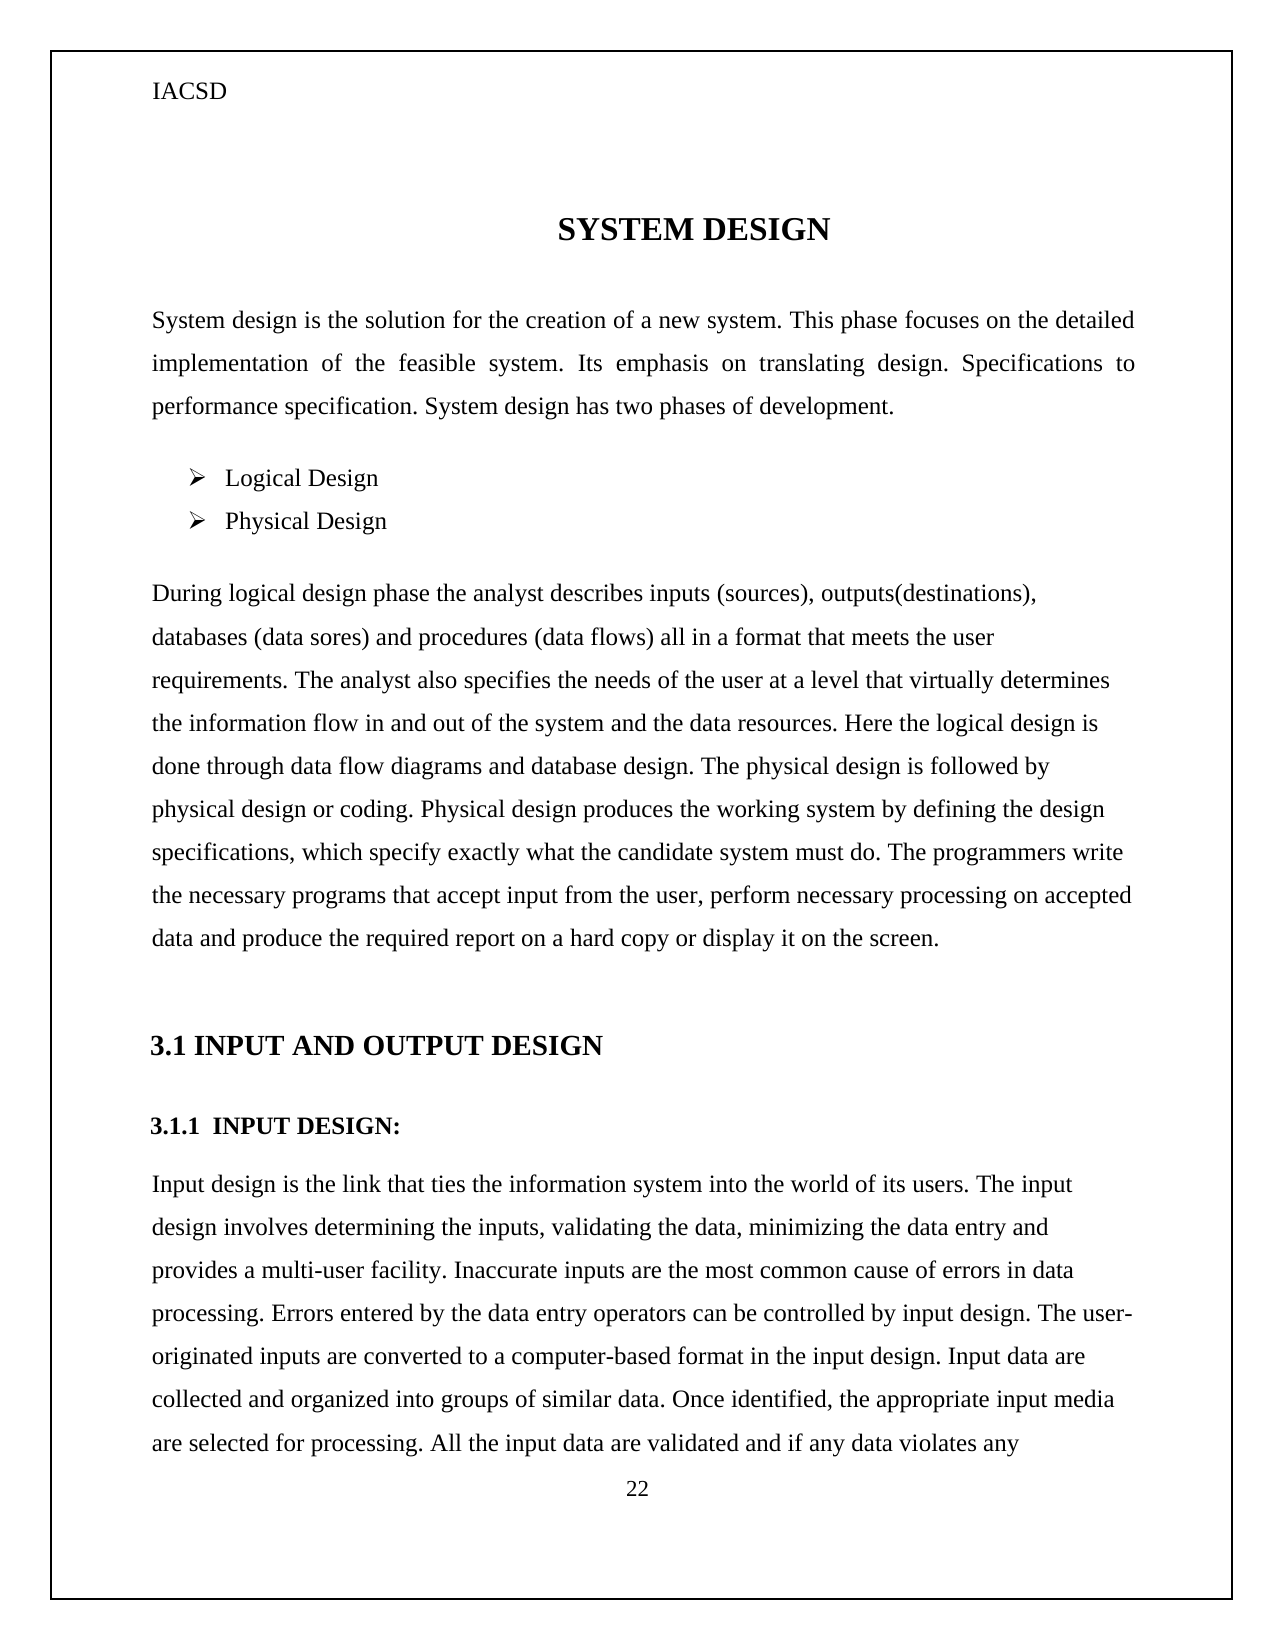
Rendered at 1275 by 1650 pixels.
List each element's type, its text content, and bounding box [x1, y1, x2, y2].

text During logical design phase the analyst describes inputs (sources), outputs(destinations), databases (data sores) and procedures (data flows) all in a format that meets the user requirements. The analyst also specifies the needs of the user at a level that virtually determines the information flow in and out of the system and the data resources. Here the logical design is done through data flow diagrams and database design. The physical design is followed by physical design or coding. Physical design produces the working system by defining the design specifications, which specify exactly what the candidate system must do. The programmers write the necessary programs that accept input from the user, perform necessary processing on accepted data and produce the required report on a hard copy or display it on the screen. [152, 578, 1136, 952]
list INPUT DESIGN: [150, 1111, 1231, 1140]
text System design is the solution for the creation of a new system. This phase focuses on the detailed implementation of the feasible system. Its emphasis on translating design. Specifications to performance specification. System design has two phases of development. [152, 305, 1136, 420]
subtitle SYSTEM DESIGN [219, 209, 1169, 247]
list INPUT AND OUTPUT DESIGN [150, 1028, 1231, 1062]
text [152, 1169, 1136, 1456]
list Physical Design [187, 506, 1231, 535]
list Logical Design [187, 463, 1231, 492]
